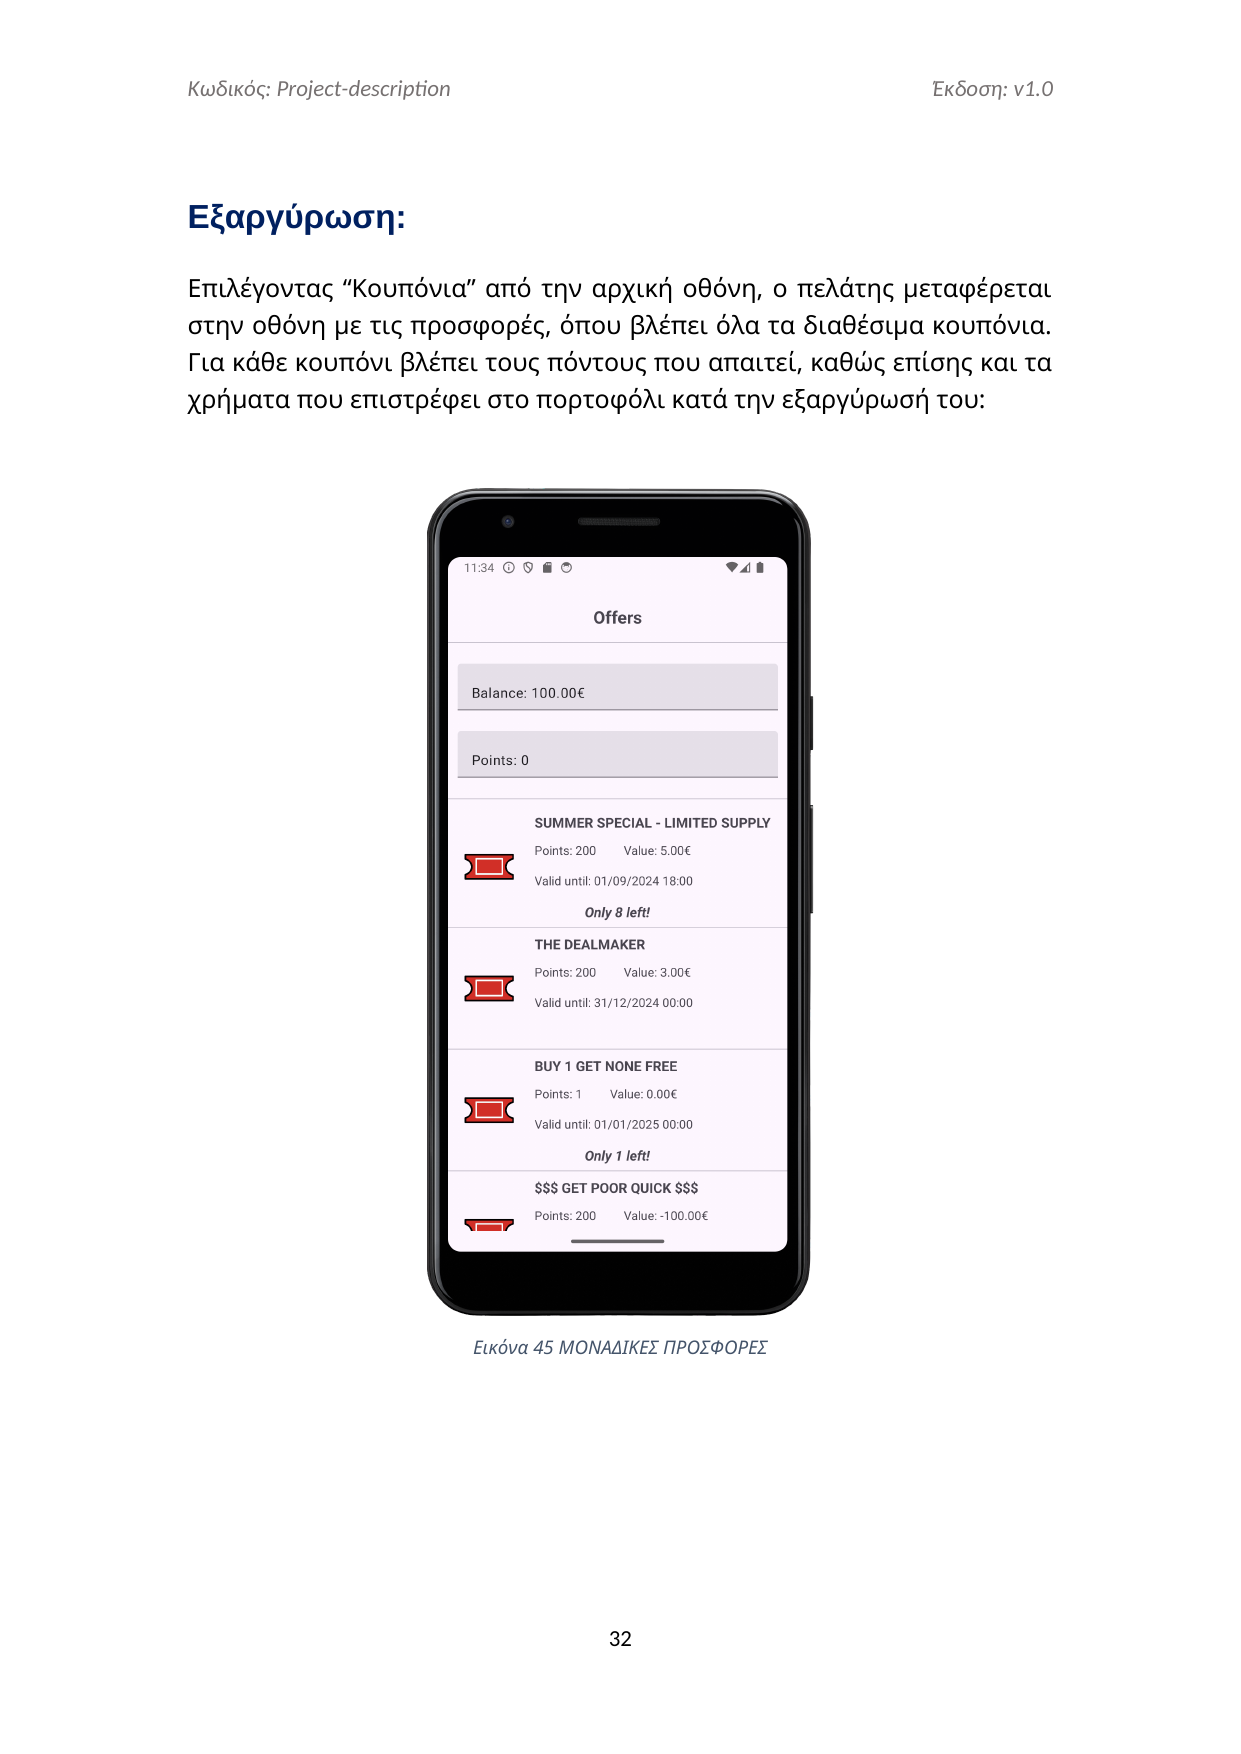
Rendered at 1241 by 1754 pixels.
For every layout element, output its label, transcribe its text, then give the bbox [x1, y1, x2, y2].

picture [427, 488, 814, 1316]
text Επιλέγοντας “Κουπόνια” από την αρχική οθόνη, ο πελάτης μεταφέρεται στην οθόνη με τις προσφορές, όπου βλέπει όλα τα διαθέσιμα κουπόνια. Για κάθε κουπόνι βλέπει τους πόντους που απαιτεί, καθώς επίσης και τα χρήματα που επιστρέφει στο πορτοφόλι κατά την εξαργύρωσή του: [187, 271, 1053, 416]
text Εικόνα 45 ΜΟΝΑΔΙΚΕΣ ΠΡΟΣΦΟΡΕΣ [187, 1334, 1053, 1359]
text Εξαργύρωση: [187, 197, 1053, 235]
